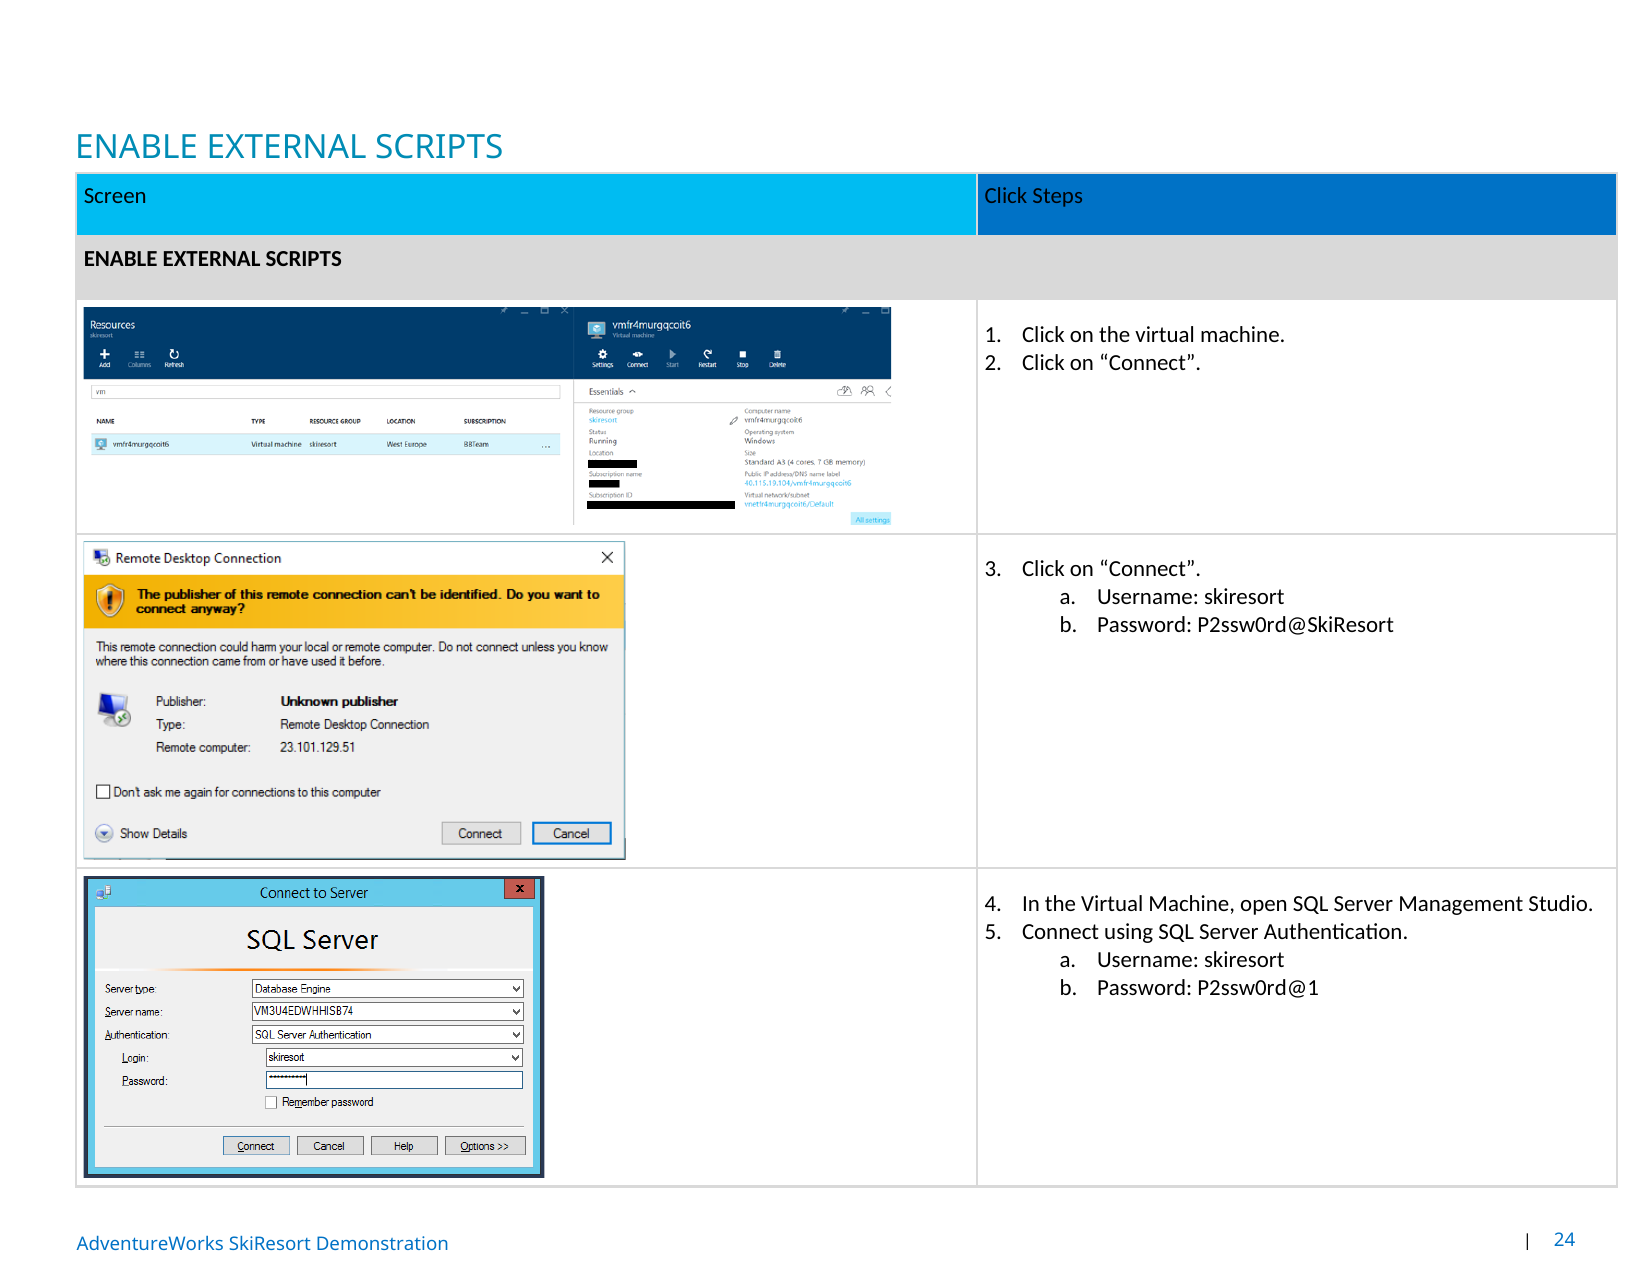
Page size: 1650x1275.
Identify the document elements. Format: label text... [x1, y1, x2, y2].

table_cell Click on the virtual machine. Click on “Connect”. [978, 300, 1616, 532]
table_header Click Steps [978, 174, 1616, 235]
picture [83, 876, 545, 1178]
table_cell Click on “Connect”. Username: skiresort Password: P2ssw0rd@SkiResort [978, 535, 1616, 867]
table_cell [77, 300, 976, 532]
table_cell ENABLE EXTERNAL SCRIPTS [77, 237, 1616, 298]
table_cell [77, 869, 976, 1185]
table_header Screen [77, 174, 976, 235]
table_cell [978, 869, 1616, 1185]
subtitle ENABLE EXTERNAL SCRIPTS [75, 123, 1575, 168]
table_cell [77, 535, 976, 867]
picture [83, 541, 626, 860]
picture [83, 307, 892, 525]
